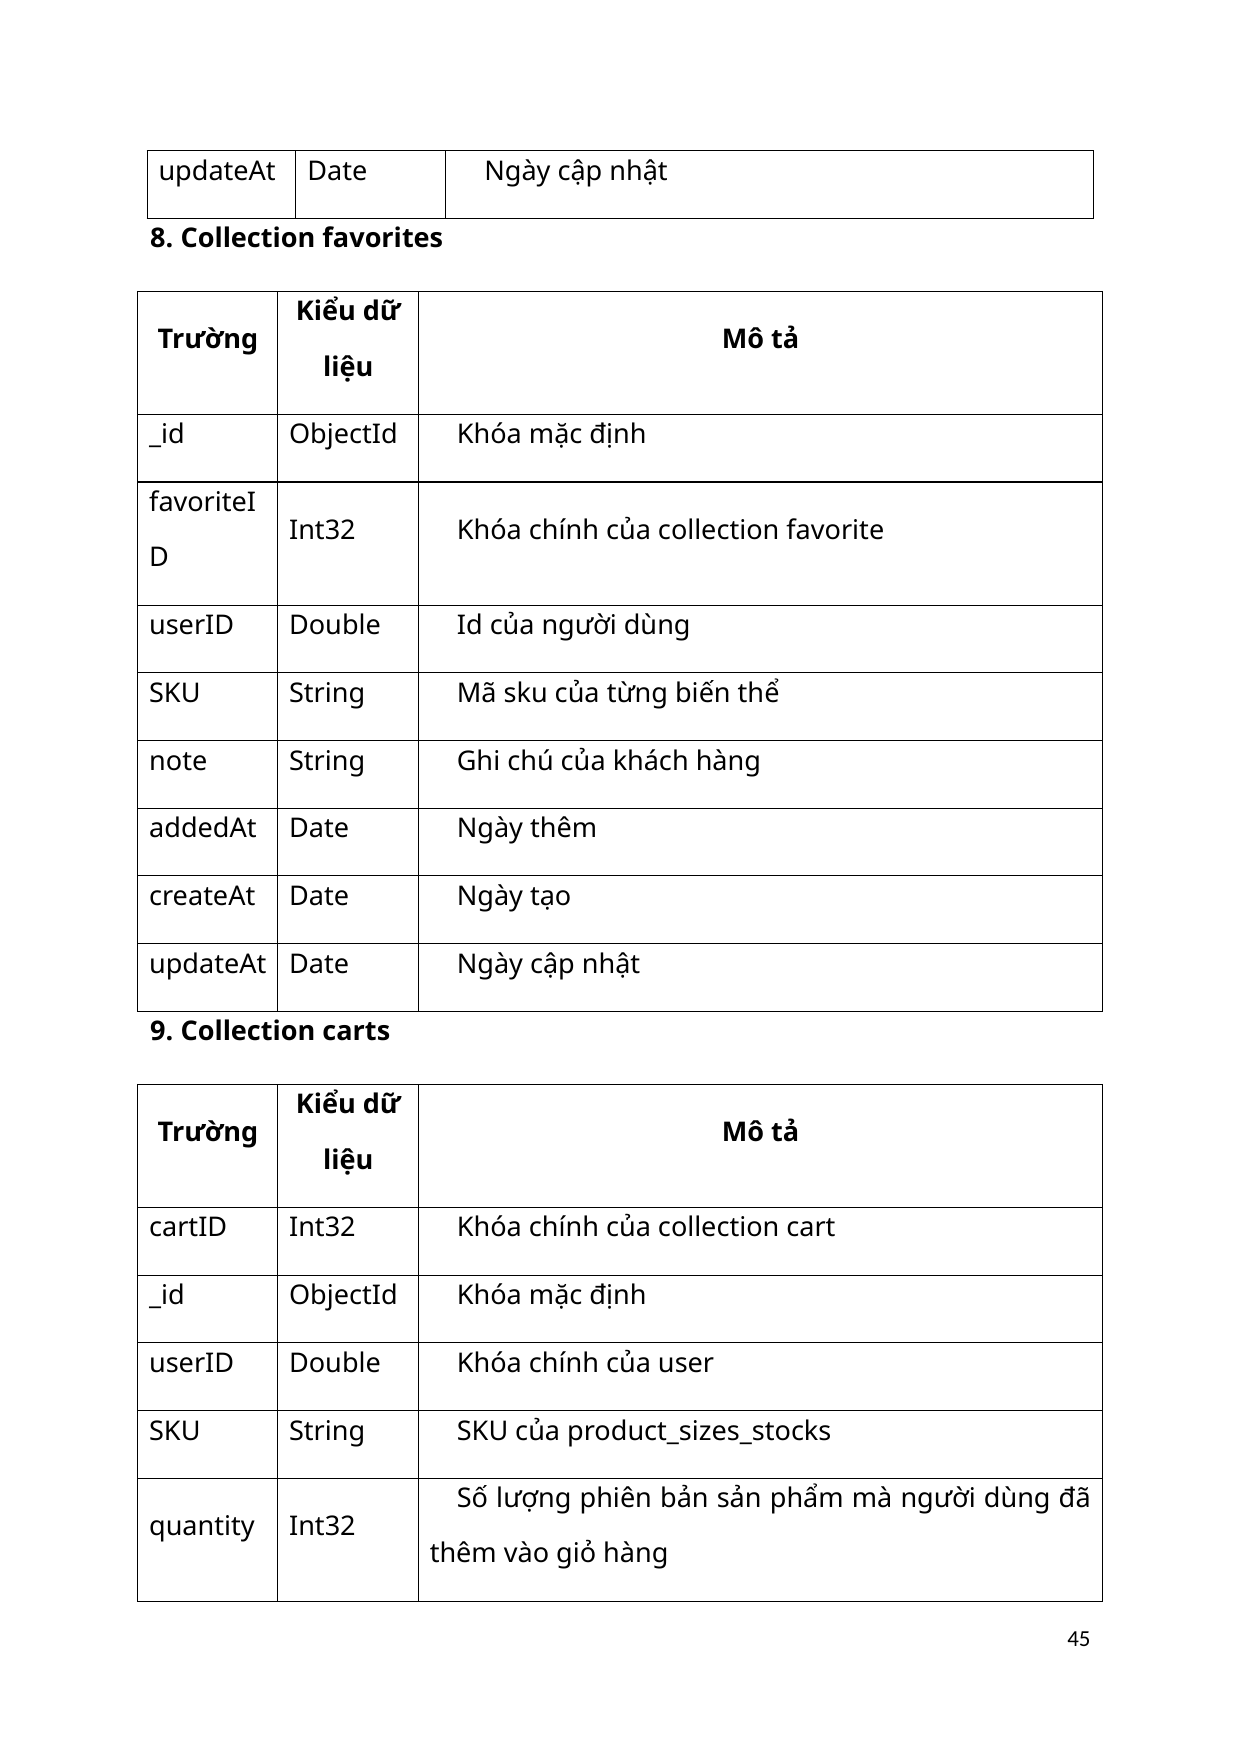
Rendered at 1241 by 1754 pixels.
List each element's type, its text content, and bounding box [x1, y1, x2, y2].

table_cell Date [278, 876, 418, 943]
table_cell SKU của product_sizes_stocks [419, 1411, 1102, 1478]
table_cell Double [278, 606, 418, 672]
table_cell String [278, 741, 418, 808]
table_cell userID [138, 1343, 277, 1410]
table_cell userID [138, 606, 277, 672]
table_cell _id [138, 1276, 277, 1342]
table_cell Int32 [278, 1479, 418, 1601]
table_cell Ngày tạo [419, 876, 1102, 943]
table_header Trường [138, 292, 277, 414]
table_cell note [138, 741, 277, 808]
table_cell Double [278, 1343, 418, 1410]
table_cell Ngày cập nhật [419, 944, 1102, 1011]
table_cell Ngày thêm [419, 809, 1102, 875]
table_cell String [278, 673, 418, 740]
table_cell Khóa chính của user [419, 1343, 1102, 1410]
table_cell String [278, 1411, 418, 1478]
table_cell Khóa mặc định [419, 1276, 1102, 1342]
table_cell Khóa mặc định [419, 415, 1102, 481]
table_cell Id của người dùng [419, 606, 1102, 672]
table_cell Mã sku của từng biến thể [419, 673, 1102, 740]
table_header Mô tả [419, 1085, 1102, 1207]
table_cell ObjectId [278, 1276, 418, 1342]
text 8. Collection favorites [150, 219, 1090, 256]
table_cell cartID [138, 1208, 277, 1274]
table_cell addedAt [138, 809, 277, 875]
table_cell Date [278, 944, 418, 1011]
table_cell SKU [138, 673, 277, 740]
table_cell Số lượng phiên bản sản phẩm mà người dùng đã thêm vào giỏ hàng [419, 1479, 1102, 1601]
table_cell createAt [138, 876, 277, 943]
table_cell Ngày cập nhật [446, 151, 1093, 218]
table_cell Date [278, 809, 418, 875]
table_header Kiểu dữ liệu [278, 292, 418, 414]
table_cell Khóa chính của collection cart [419, 1208, 1102, 1274]
table_header Kiểu dữ liệu [278, 1085, 418, 1207]
table_header Mô tả [419, 292, 1102, 414]
table_cell Int32 [278, 1208, 418, 1274]
text 9. Collection carts [150, 1012, 1090, 1049]
table_cell updateAt [138, 944, 277, 1011]
table_cell ObjectId [278, 415, 418, 481]
table_cell Date [296, 151, 445, 218]
table_cell _id [138, 415, 277, 481]
table_cell Khóa chính của collection favorite [419, 483, 1102, 604]
table_cell SKU [138, 1411, 277, 1478]
table_header Trường [138, 1085, 277, 1207]
table_cell Ghi chú của khách hàng [419, 741, 1102, 808]
table_cell Int32 [278, 483, 418, 604]
table_cell updateAt [148, 151, 295, 218]
table_cell quantity [138, 1479, 277, 1601]
table_cell favoriteID [138, 483, 277, 604]
